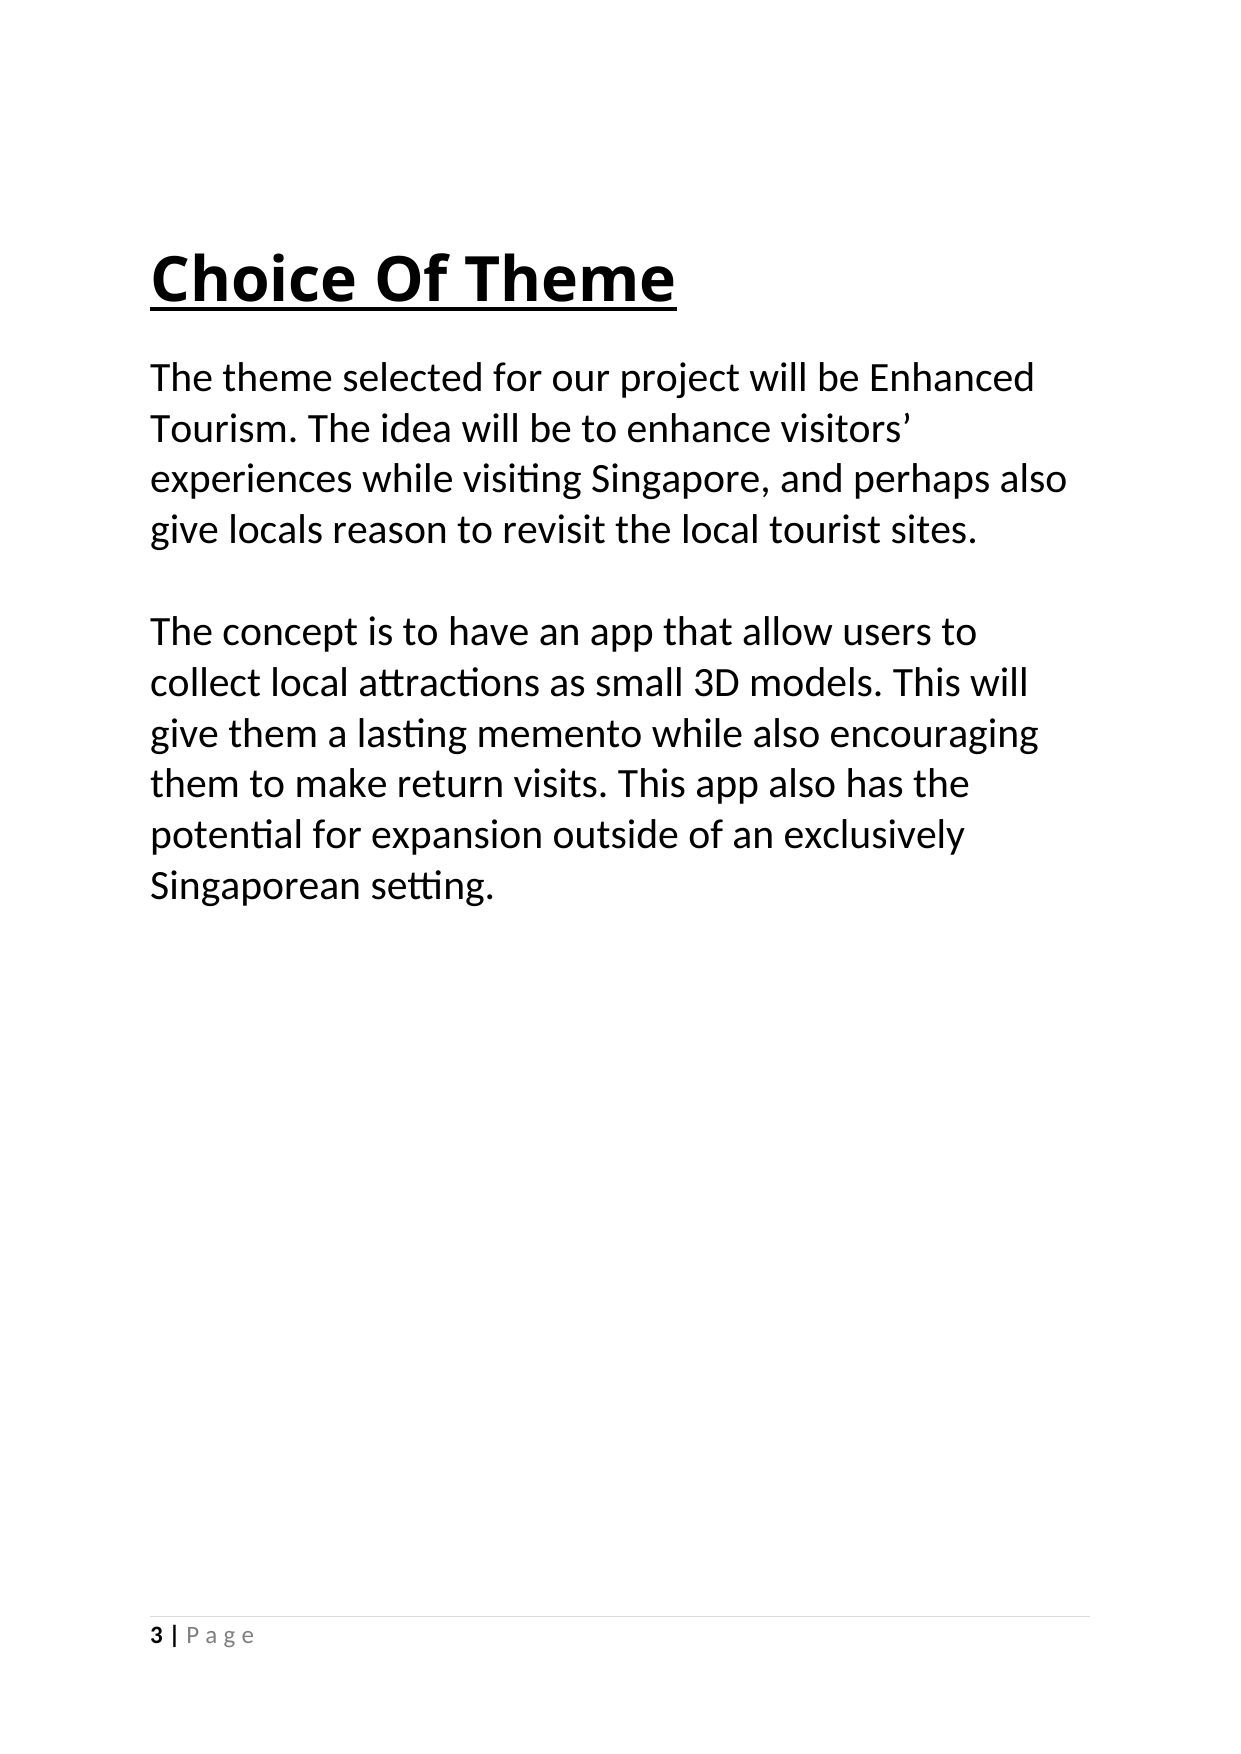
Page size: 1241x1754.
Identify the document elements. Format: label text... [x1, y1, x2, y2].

text Choice Of Theme [150, 235, 1090, 320]
text The theme selected for our project will be Enhanced Tourism. The idea will be to enhance visitors’ experiences while visiting Singapore, and perhaps also give locals reason to revisit the local tourist sites. [150, 351, 1090, 554]
text The concept is to have an app that allow users to collect local attractions as small 3D models. This will give them a lasting memento while also encouraging them to make return visits. This app also has the potential for expansion outside of an exclusively Singaporean setting. [150, 605, 1090, 910]
